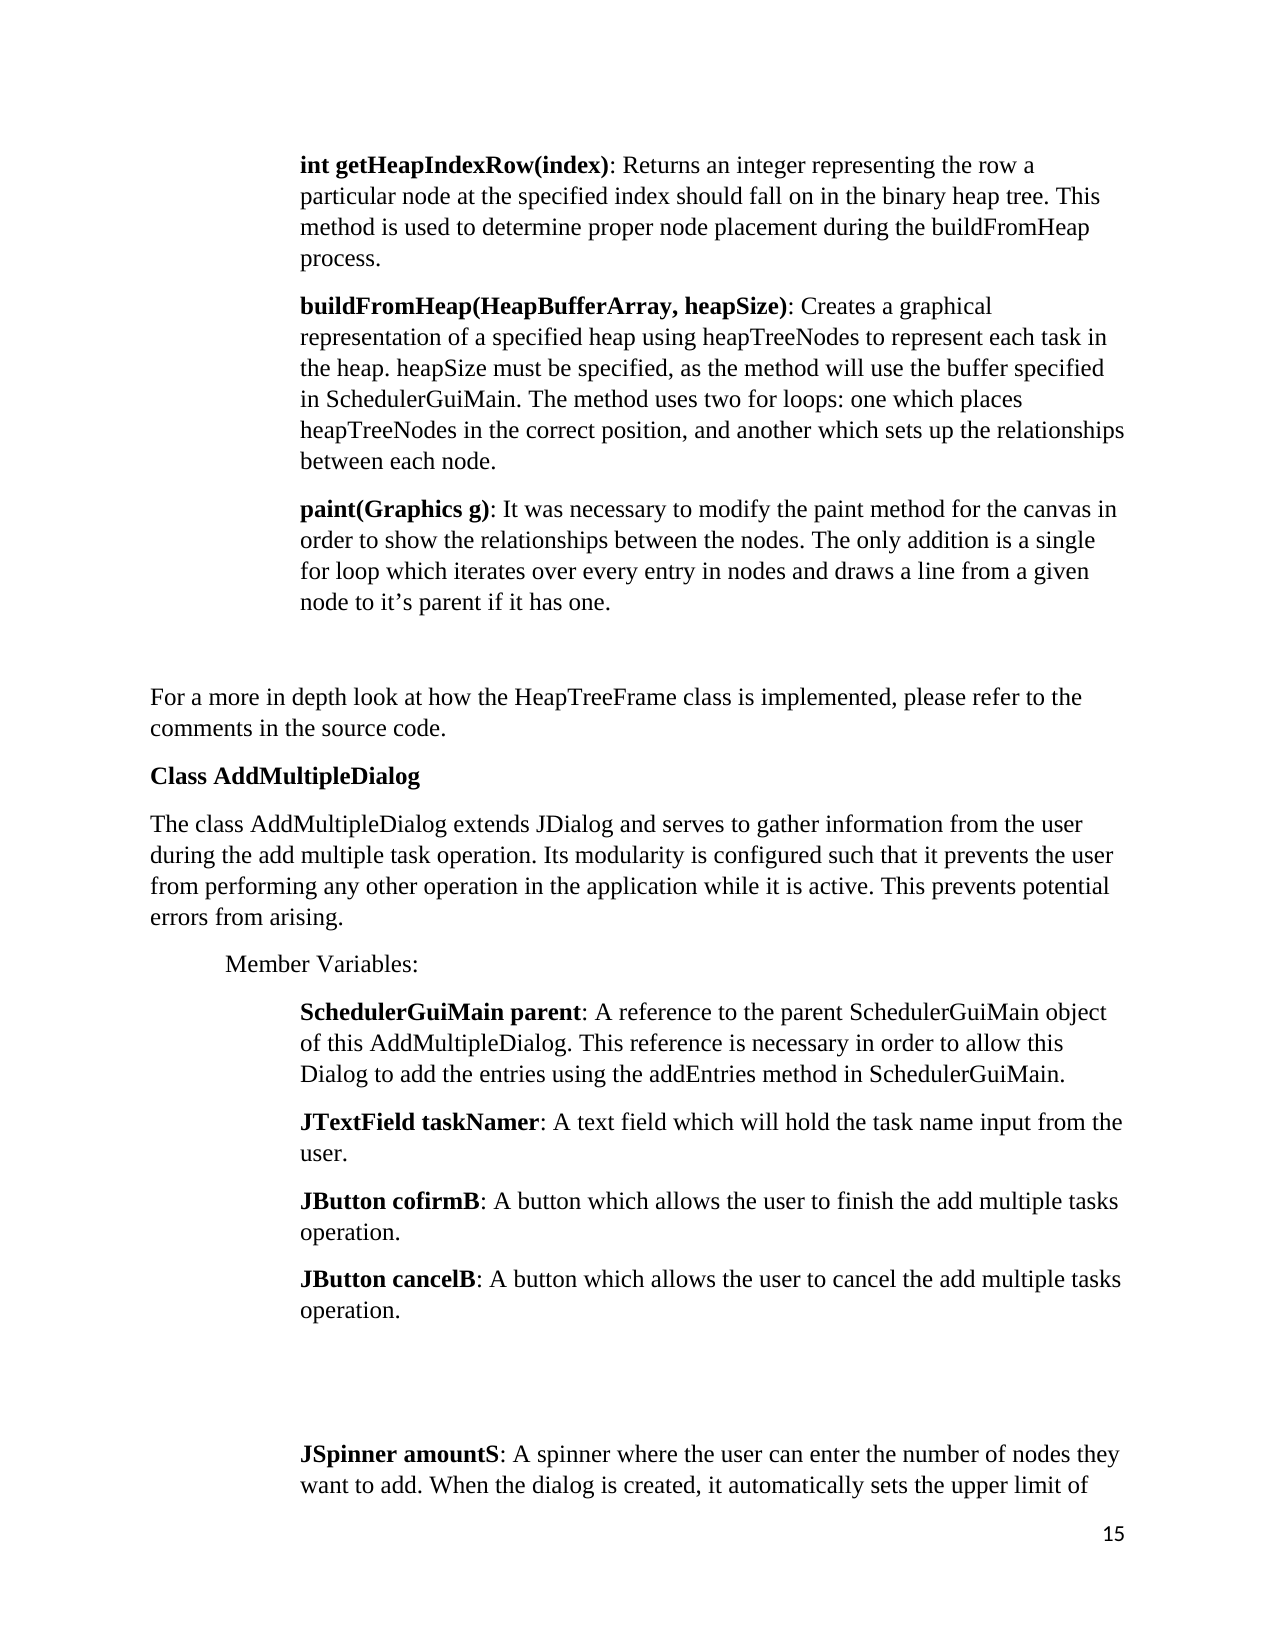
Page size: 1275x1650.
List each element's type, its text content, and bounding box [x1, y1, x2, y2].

text JTextField taskNamer: A text field which will hold the task name input from the user. [300, 1107, 1125, 1167]
text For a more in depth look at how the HeapTreeFrame class is implemented, please refer to the comments in the source code. [150, 682, 1125, 742]
text Member Variables: [150, 949, 1125, 978]
text int getHeapIndexRow(index): Returns an integer representing the row a particular node at the specified index should fall on in the binary heap tree. This method is used to determine proper node placement during the buildFromHeap process. [300, 150, 1125, 272]
text JButton cancelB: A button which allows the user to cancel the add multiple tasks operation. [300, 1264, 1125, 1324]
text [300, 1439, 1125, 1498]
text buildFromHeap(HeapBufferArray, heapSize): Creates a graphical representation of a specified heap using heapTreeNodes to represent each task in the heap. heapSize must be specified, as the method will use the buffer specified in SchedulerGuiMain. The method uses two for loops: one which places heapTreeNodes in the correct position, and another which sets up the relationships between each node. [300, 291, 1125, 475]
text Class AddMultipleDialog [150, 761, 1125, 790]
text JButton cofirmB: A button which allows the user to finish the add multiple tasks operation. [300, 1186, 1125, 1246]
text SchedulerGuiMain parent: A reference to the parent SchedulerGuiMain object of this AddMultipleDialog. This reference is necessary in order to allow this Dialog to add the entries using the addEntries method in SchedulerGuiMain. [300, 997, 1125, 1088]
text The class AddMultipleDialog extends JDialog and serves to gather information from the user during the add multiple task operation. Its modularity is configured such that it prevents the user from performing any other operation in the application while it is active. This prevents potential errors from arising. [150, 809, 1125, 931]
text paint(Graphics g): It was necessary to modify the paint method for the canvas in order to show the relationships between the nodes. The only addition is a single for loop which iterates over every entry in nodes and draws a line from a given node to it’s parent if it has one. [300, 494, 1125, 616]
